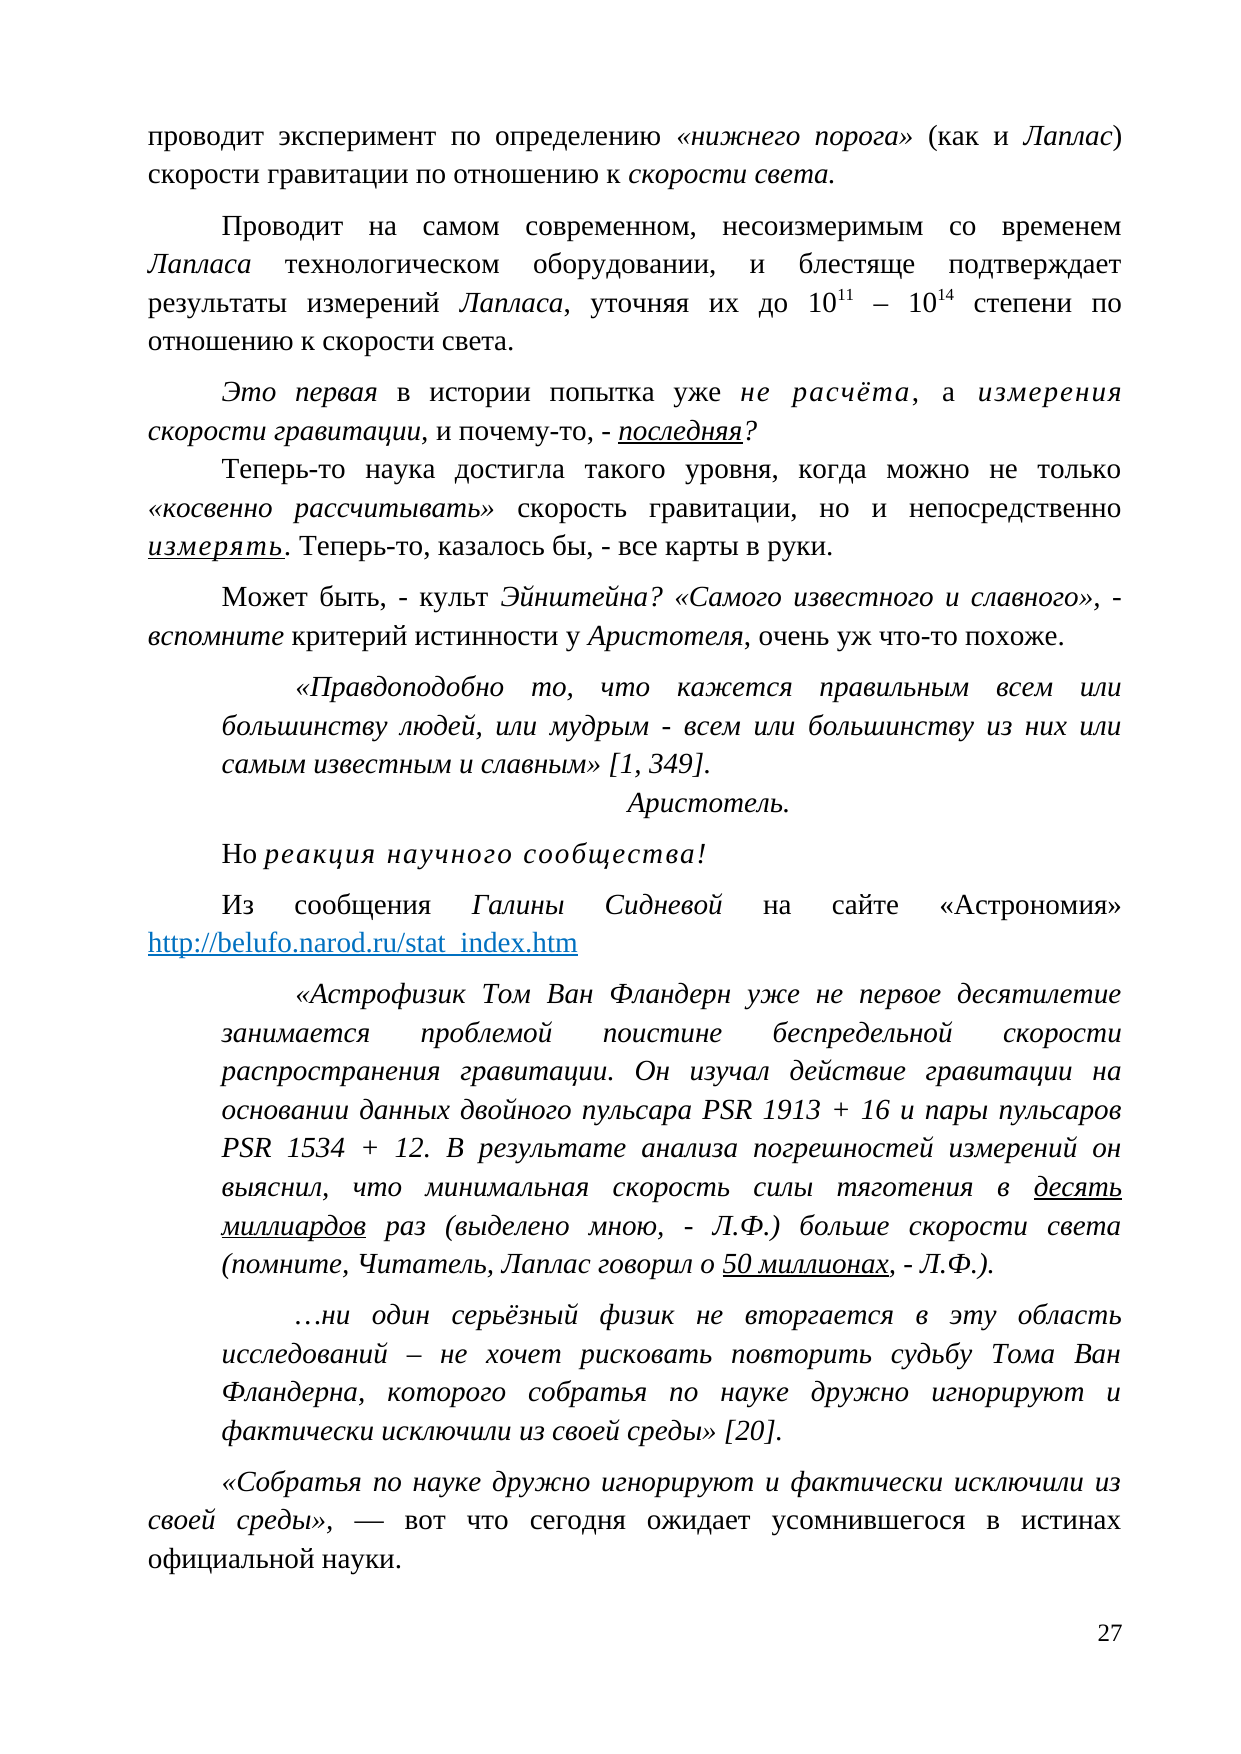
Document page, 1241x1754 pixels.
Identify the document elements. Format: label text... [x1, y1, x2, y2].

text «Правдоподобно то, что кажется правильным всем или большинству людей, или мудрым - всем или большинству из них или самым известным и славным» [1, 349]. [221, 669, 1122, 780]
text Может быть, - культ Эйнштейна? «Самого известного и славного», - вспомните критерий истинности у Аристотеля, очень уж что-то похоже. [148, 579, 1122, 652]
text Но реакция научного сообщества! [148, 836, 1122, 869]
text Проводит на самом современном, несоизмеримым со временем Лапласа технологическом оборудовании, и блестяще подтверждает результаты измерений Лапласа, уточняя их до 1011 – 1014 степени по отношению к скорости света. [148, 208, 1122, 357]
text Это первая в истории попытка уже не расчёта, а измерения скорости гравитации, и почему-то, - последняя? [148, 374, 1122, 446]
text …ни один серьёзный физик не вторгается в эту область исследований – не хочет рисковать повторить судьбу Тома Ван Фландерна, которого собратья по науке дружно игнорируют и фактически исключили из своей среды» [20]. [221, 1297, 1122, 1446]
text «Собратья по науке дружно игнорируют и фактически исключили из своей среды», — вот что сегодня ожидает усомнившегося в истинах официальной науки. [148, 1464, 1122, 1574]
text Теперь-то наука достигла такого уровня, когда можно не только «косвенно рассчитывать» скорость гравитации, но и непосредственно измерять. Теперь-то, казалось бы, - все карты в руки. [148, 451, 1122, 562]
text Из сообщения Галины Сидневой на сайте «Астрономия» http://belufo.narod.ru/stat_index.htm [148, 887, 1122, 959]
text «Астрофизик Том Ван Фландерн уже не первое десятилетие занимается проблемой поистине беспредельной скорости распространения гравитации. Он изучал действие гравитации на основании данных двойного пульсара PSR 1913 + 16 и пары пульсаров PSR 1534 + 12. В результате анализа погрешностей измерений он выяснил, что минимальная скорость силы тяготения в десять миллиардов раз (выделено мною, - Л.Ф.) больше скорости света (помните, Читатель, Лаплас говорил о 50 миллионах, - Л.Ф.). [221, 976, 1122, 1280]
text Аристотель. [295, 785, 1122, 818]
